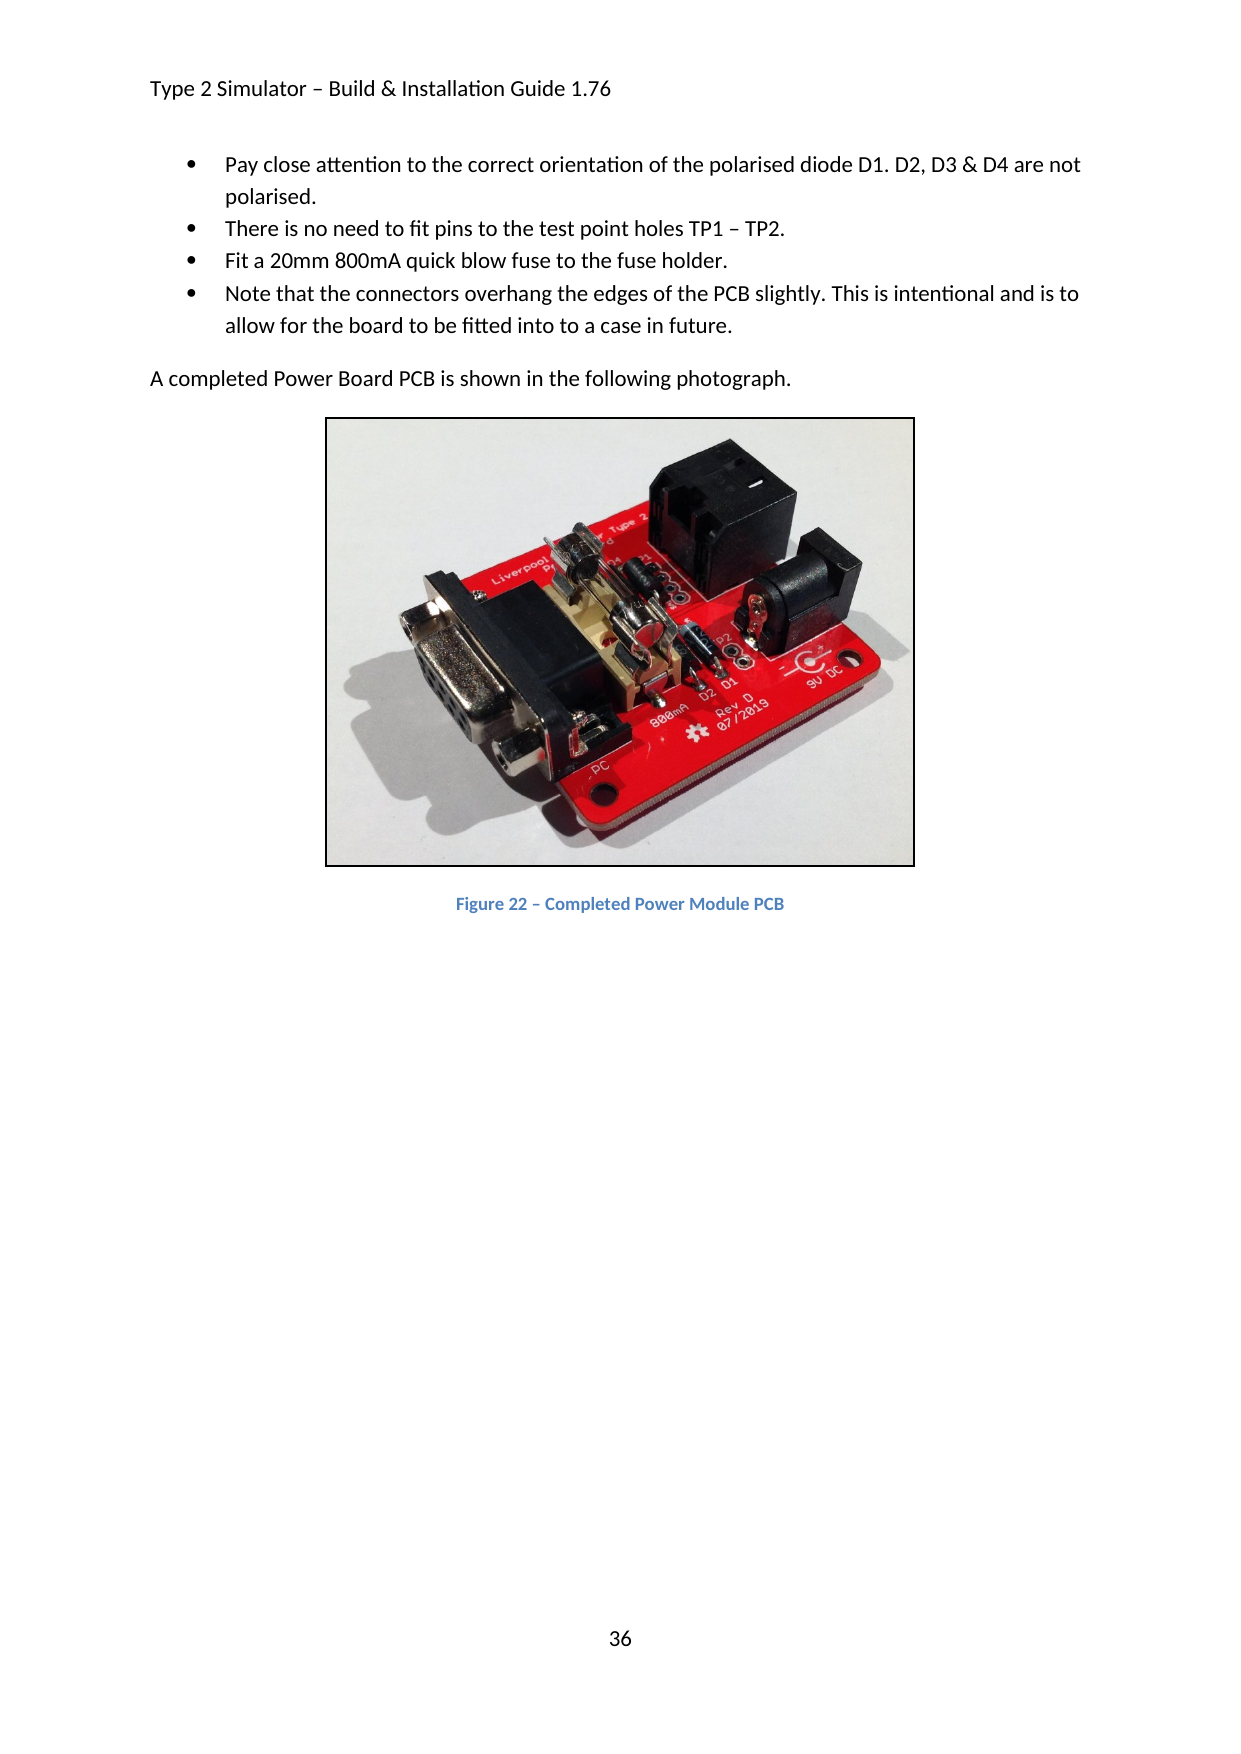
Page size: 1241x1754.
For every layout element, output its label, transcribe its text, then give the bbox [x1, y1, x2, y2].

list Fit a 20mm 800mA quick blow fuse to the fuse holder. [187, 247, 1090, 274]
picture [327, 419, 913, 865]
text Figure 22 – Completed Power Module PCB [150, 892, 1090, 915]
list There is no need to fit pins to the test point holes TP1 – TP2. [187, 214, 1090, 242]
list Pay close attention to the correct orientation of the polarised diode D1. D2, D3 & D4 are not polarised. [187, 150, 1090, 210]
text A completed Power Board PCB is shown in the following photograph. [150, 364, 1090, 392]
list Note that the connectors overhang the edges of the PCB slightly. This is intentional and is to allow for the board to be fitted into to a case in future. [187, 279, 1090, 339]
